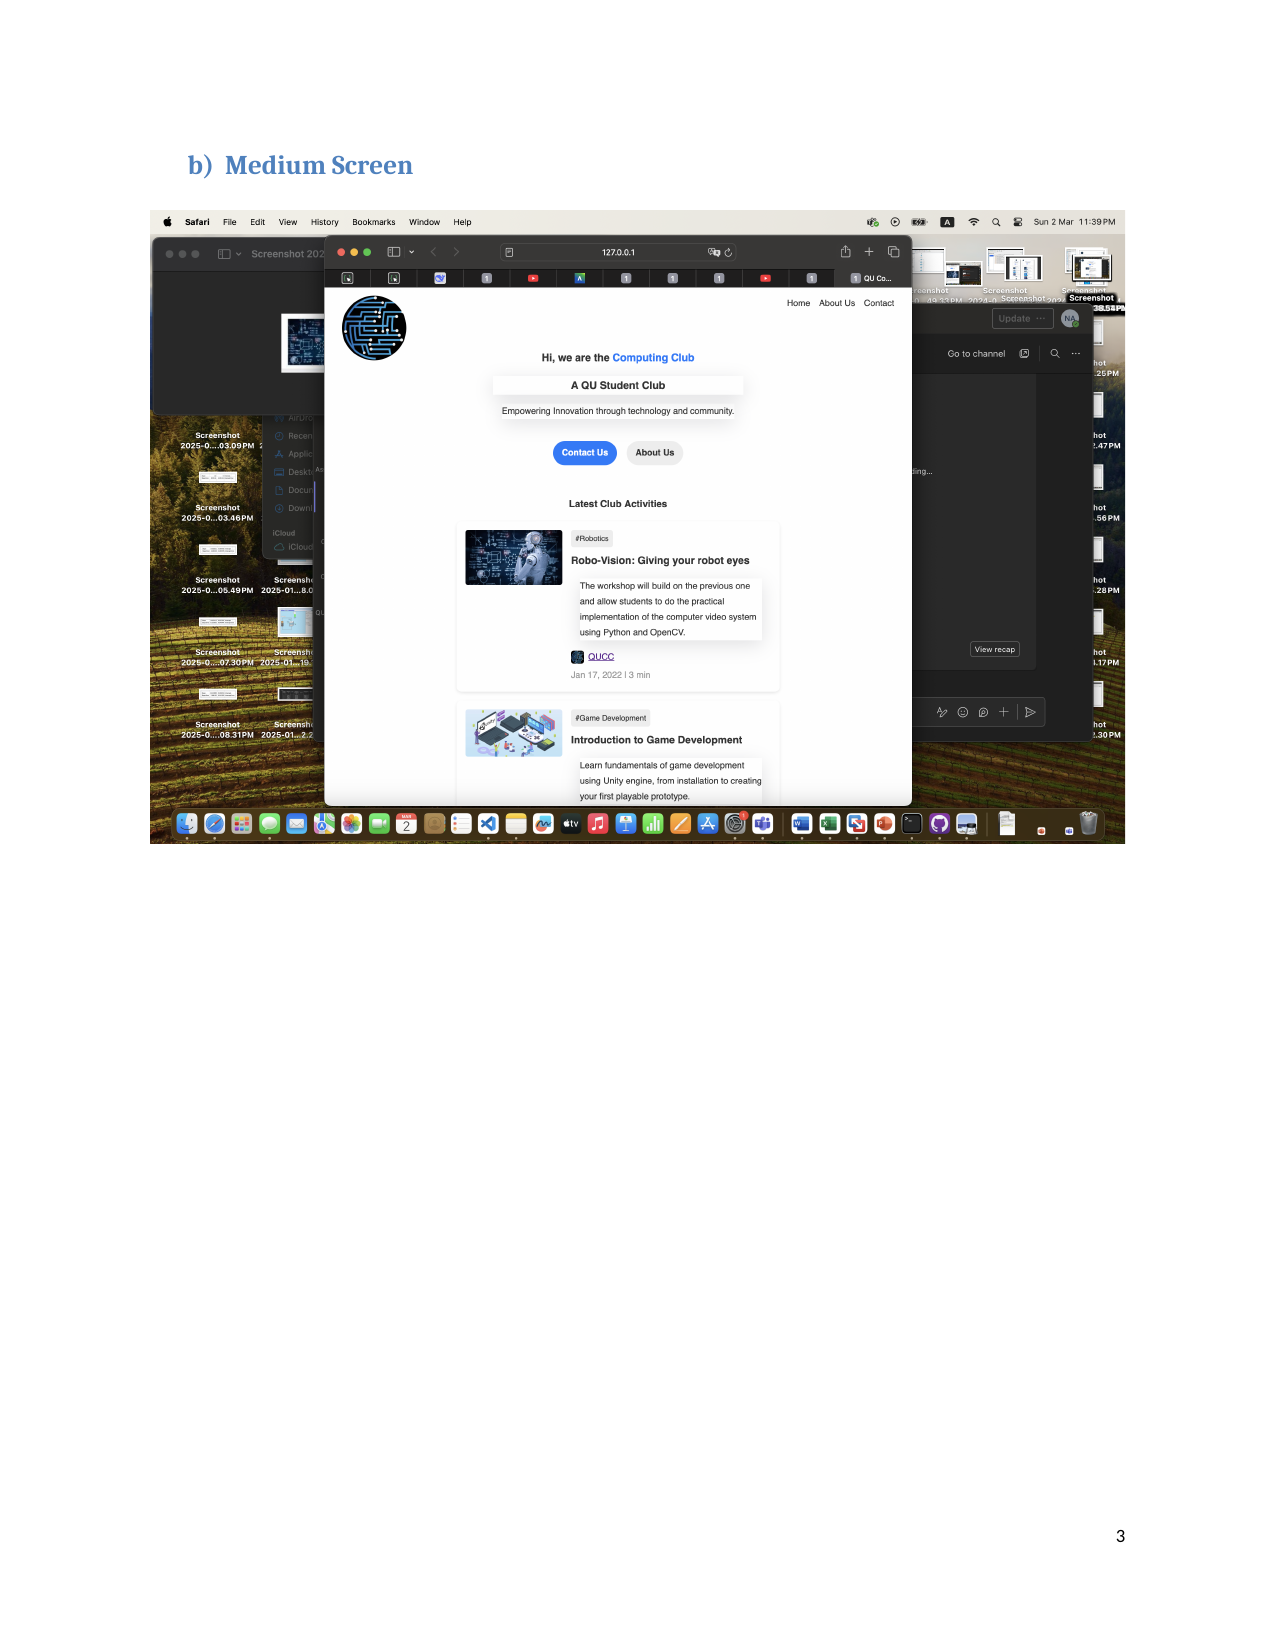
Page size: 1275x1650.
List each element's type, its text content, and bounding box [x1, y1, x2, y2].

subtitle Medium Screen [187, 150, 1125, 181]
picture [150, 210, 1125, 844]
